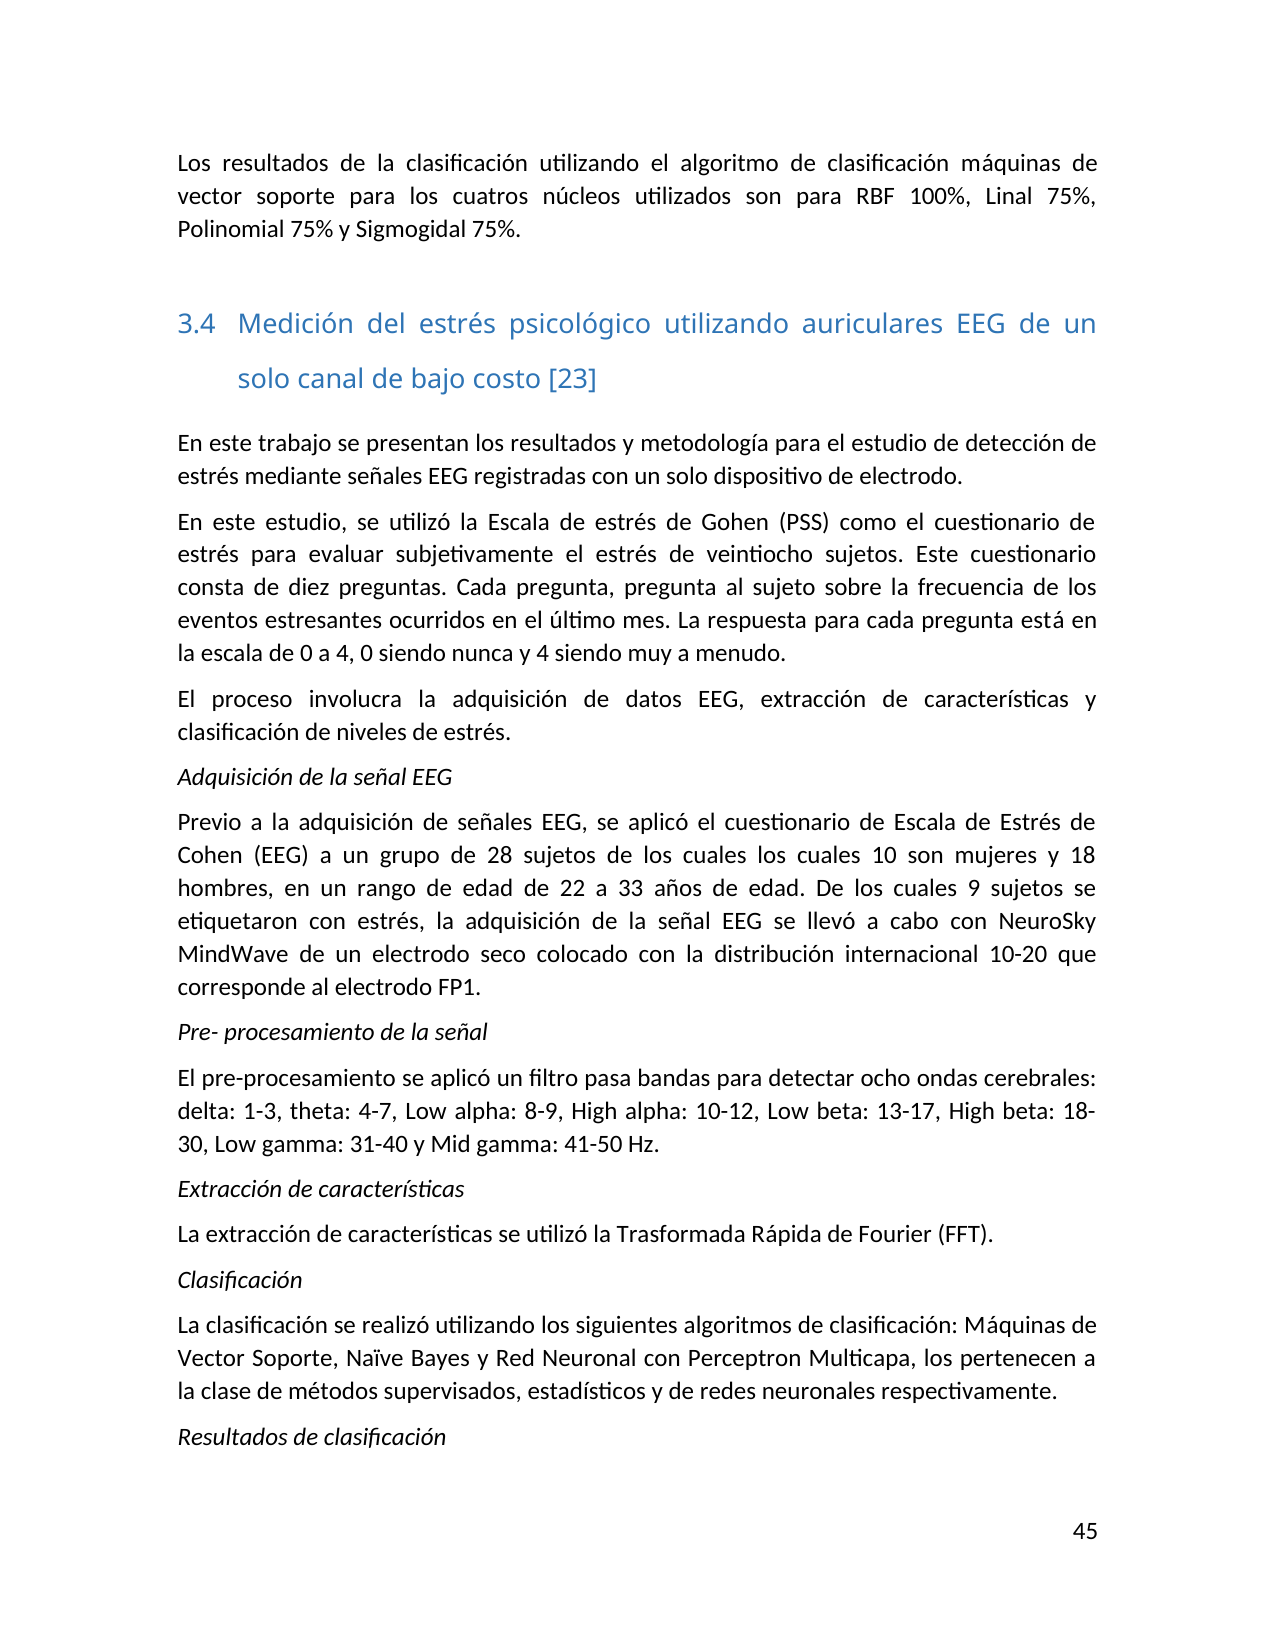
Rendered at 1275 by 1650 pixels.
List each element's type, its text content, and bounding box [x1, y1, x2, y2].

text Clasificación [177, 1264, 1098, 1294]
text La clasificación se realizó utilizando los siguientes algoritmos de clasificación: Máquinas de Vector Soporte, Naïve Bayes y Red Neuronal con Perceptron Multicapa, los pertenecen a la clase de métodos supervisados, estadísticos y de redes neuronales respectivamente. [177, 1309, 1098, 1406]
text En este trabajo se presentan los resultados y metodología para el estudio de detección de estrés mediante señales EEG registradas con un solo dispositivo de electrodo. [177, 427, 1098, 491]
text Pre- procesamiento de la señal [177, 1017, 1098, 1047]
text El proceso involucra la adquisición de datos EEG, extracción de características y clasificación de niveles de estrés. [177, 683, 1098, 746]
text Adquisición de la señal EEG [177, 761, 1098, 792]
text En este estudio, se utilizó la Escala de estrés de Gohen (PSS) como el cuestionario de estrés para evaluar subjetivamente el estrés de veintiocho sujetos. Este cuestionario consta de diez preguntas. Cada pregunta, pregunta al sujeto sobre la frecuencia de los eventos estresantes ocurridos en el último mes. La respuesta para cada pregunta está en la escala de 0 a 4, 0 siendo nunca y 4 siendo muy a menudo. [177, 506, 1098, 668]
text El pre-procesamiento se aplicó un filtro pasa bandas para detectar ocho ondas cerebrales: delta: 1-3, theta: 4-7, Low alpha: 8-9, High alpha: 10-12, Low beta: 13-17, High beta: 18-30, Low gamma: 31-40 y Mid gamma: 41-50 Hz. [177, 1062, 1098, 1158]
text Resultados de clasificación [177, 1421, 1098, 1451]
subtitle Medición del estrés psicológico utilizando auriculares EEG de un solo canal de bajo costo [23] [177, 304, 1098, 396]
text Los resultados de la clasificación utilizando el algoritmo de clasificación máquinas de vector soporte para los cuatros núcleos utilizados son para RBF 100%, Linal 75%, Polinomial 75% y Sigmogidal 75%. [177, 148, 1098, 244]
text Previo a la adquisición de señales EEG, se aplicó el cuestionario de Escala de Estrés de Cohen (EEG) a un grupo de 28 sujetos de los cuales los cuales 10 son mujeres y 18 hombres, en un rango de edad de 22 a 33 años de edad. De los cuales 9 sujetos se etiquetaron con estrés, la adquisición de la señal EEG se llevó a cabo con NeuroSky MindWave de un electrodo seco colocado con la distribución internacional 10-20 que corresponde al electrodo FP1. [177, 807, 1098, 1002]
text Extracción de características [177, 1173, 1098, 1204]
text La extracción de características se utilizó la Trasformada Rápida de Fourier (FFT). [177, 1219, 1098, 1249]
